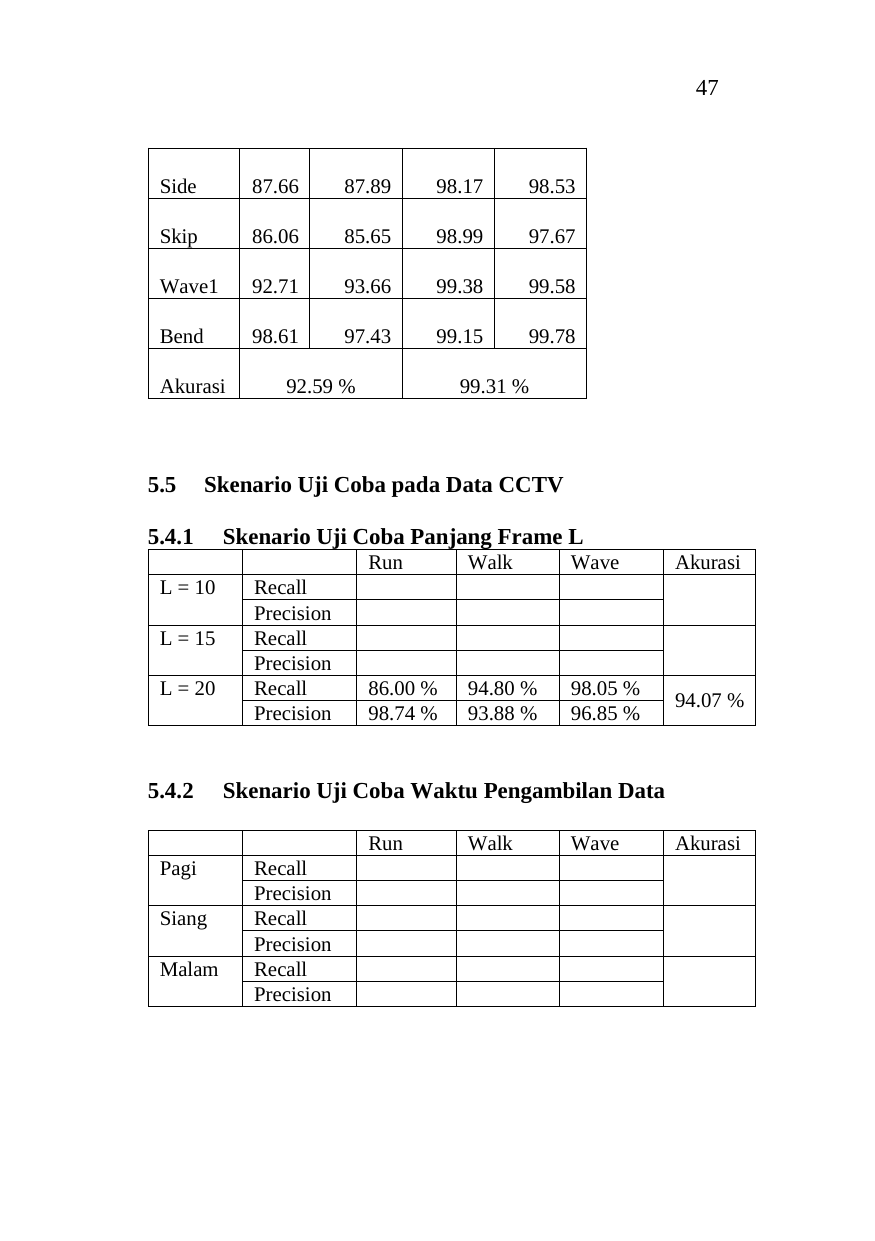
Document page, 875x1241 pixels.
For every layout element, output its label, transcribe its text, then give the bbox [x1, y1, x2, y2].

table_cell 87.89 [310, 149, 402, 198]
table_cell L = 20 [149, 676, 242, 725]
table_cell 98.99 [403, 199, 494, 248]
table_cell [664, 856, 755, 905]
table_header Wave [560, 831, 663, 855]
table_header Akurasi [664, 550, 755, 574]
table_cell [357, 982, 456, 1006]
subtitle Skenario Uji Coba Waktu Pengambilan Data [148, 777, 756, 804]
table_cell [560, 931, 663, 956]
table_cell 94.80 % [457, 676, 559, 700]
table_header Walk [457, 550, 559, 574]
table_header [243, 831, 356, 855]
table_cell Recall [243, 957, 356, 981]
table_cell [664, 626, 755, 675]
table_cell [664, 957, 755, 1006]
table_cell Recall [243, 906, 356, 930]
table_cell [457, 626, 559, 649]
table_cell 98.74 % [357, 701, 456, 725]
table_header Akurasi [664, 831, 755, 855]
table_header Walk [457, 831, 559, 855]
table_cell 98.53 [495, 149, 586, 198]
table_cell 99.15 [403, 299, 494, 348]
table_header [149, 831, 242, 855]
table_cell Siang [149, 906, 242, 956]
table_cell [457, 651, 559, 675]
table_cell [357, 931, 456, 956]
table_cell [357, 651, 456, 675]
table_cell [560, 906, 663, 930]
table_cell [357, 906, 456, 930]
table_cell [664, 575, 755, 624]
table_cell Precision [243, 982, 356, 1006]
table_cell [457, 600, 559, 624]
table_cell [357, 957, 456, 981]
table_cell Recall [243, 676, 356, 700]
table_cell Malam [149, 957, 242, 1006]
table_cell 99.78 [495, 299, 586, 348]
table_cell 98.05 % [560, 676, 663, 700]
table_cell Recall [243, 575, 356, 599]
table_cell [457, 931, 559, 956]
table_cell Precision [243, 651, 356, 675]
table_cell 96.85 % [560, 701, 663, 725]
table_cell [357, 626, 456, 649]
table_cell Skip [149, 199, 239, 248]
table_header Run [357, 831, 456, 855]
table_cell Precision [243, 600, 356, 624]
table_cell 86.06 [240, 199, 309, 248]
table_cell Pagi [149, 856, 242, 905]
table_cell Precision [243, 931, 356, 956]
table_cell Bend [149, 299, 239, 348]
table_cell Side [149, 149, 239, 198]
subtitle Skenario Uji Coba Panjang Frame L [148, 523, 756, 549]
table_cell Akurasi [149, 349, 239, 398]
table_cell Recall [243, 856, 356, 880]
table_cell Precision [243, 701, 356, 725]
table_header [149, 550, 242, 574]
table_cell 94.07 % [664, 676, 755, 725]
table_cell [357, 856, 456, 880]
table_cell 92.71 [240, 249, 309, 298]
table_cell 99.31 % [403, 349, 586, 398]
table_cell [457, 856, 559, 880]
table_cell Recall [243, 626, 356, 649]
table_cell 86.00 % [357, 676, 456, 700]
table_cell [560, 626, 663, 649]
table_cell [560, 957, 663, 981]
table_cell [560, 856, 663, 880]
table_cell [357, 575, 456, 599]
table_cell L = 15 [149, 626, 242, 675]
table_cell [560, 651, 663, 675]
table_cell [457, 881, 559, 905]
table_cell [560, 982, 663, 1006]
table_cell [457, 575, 559, 599]
table_header Wave [560, 550, 663, 574]
table_cell 93.66 [310, 249, 402, 298]
table_cell 97.43 [310, 299, 402, 348]
table_cell [560, 600, 663, 624]
table_cell [457, 957, 559, 981]
table_cell 97.67 [495, 199, 586, 248]
table_cell Precision [243, 881, 356, 905]
table_cell 99.38 [403, 249, 494, 298]
table_cell [664, 906, 755, 956]
table_cell [457, 982, 559, 1006]
table_cell 85.65 [310, 199, 402, 248]
table_cell [560, 575, 663, 599]
table_cell 93.88 % [457, 701, 559, 725]
table_cell L = 10 [149, 575, 242, 624]
table_cell [560, 881, 663, 905]
table_header [243, 550, 356, 574]
table_header Run [357, 550, 456, 574]
table_cell Wave1 [149, 249, 239, 298]
table_cell 87.66 [240, 149, 309, 198]
table_cell [357, 881, 456, 905]
table_cell 99.58 [495, 249, 586, 298]
table_cell 98.17 [403, 149, 494, 198]
table_cell 92.59 % [240, 349, 402, 398]
table_cell [457, 906, 559, 930]
subtitle Skenario Uji Coba pada Data CCTV [148, 471, 756, 498]
table_cell [357, 600, 456, 624]
table_cell 98.61 [240, 299, 309, 348]
